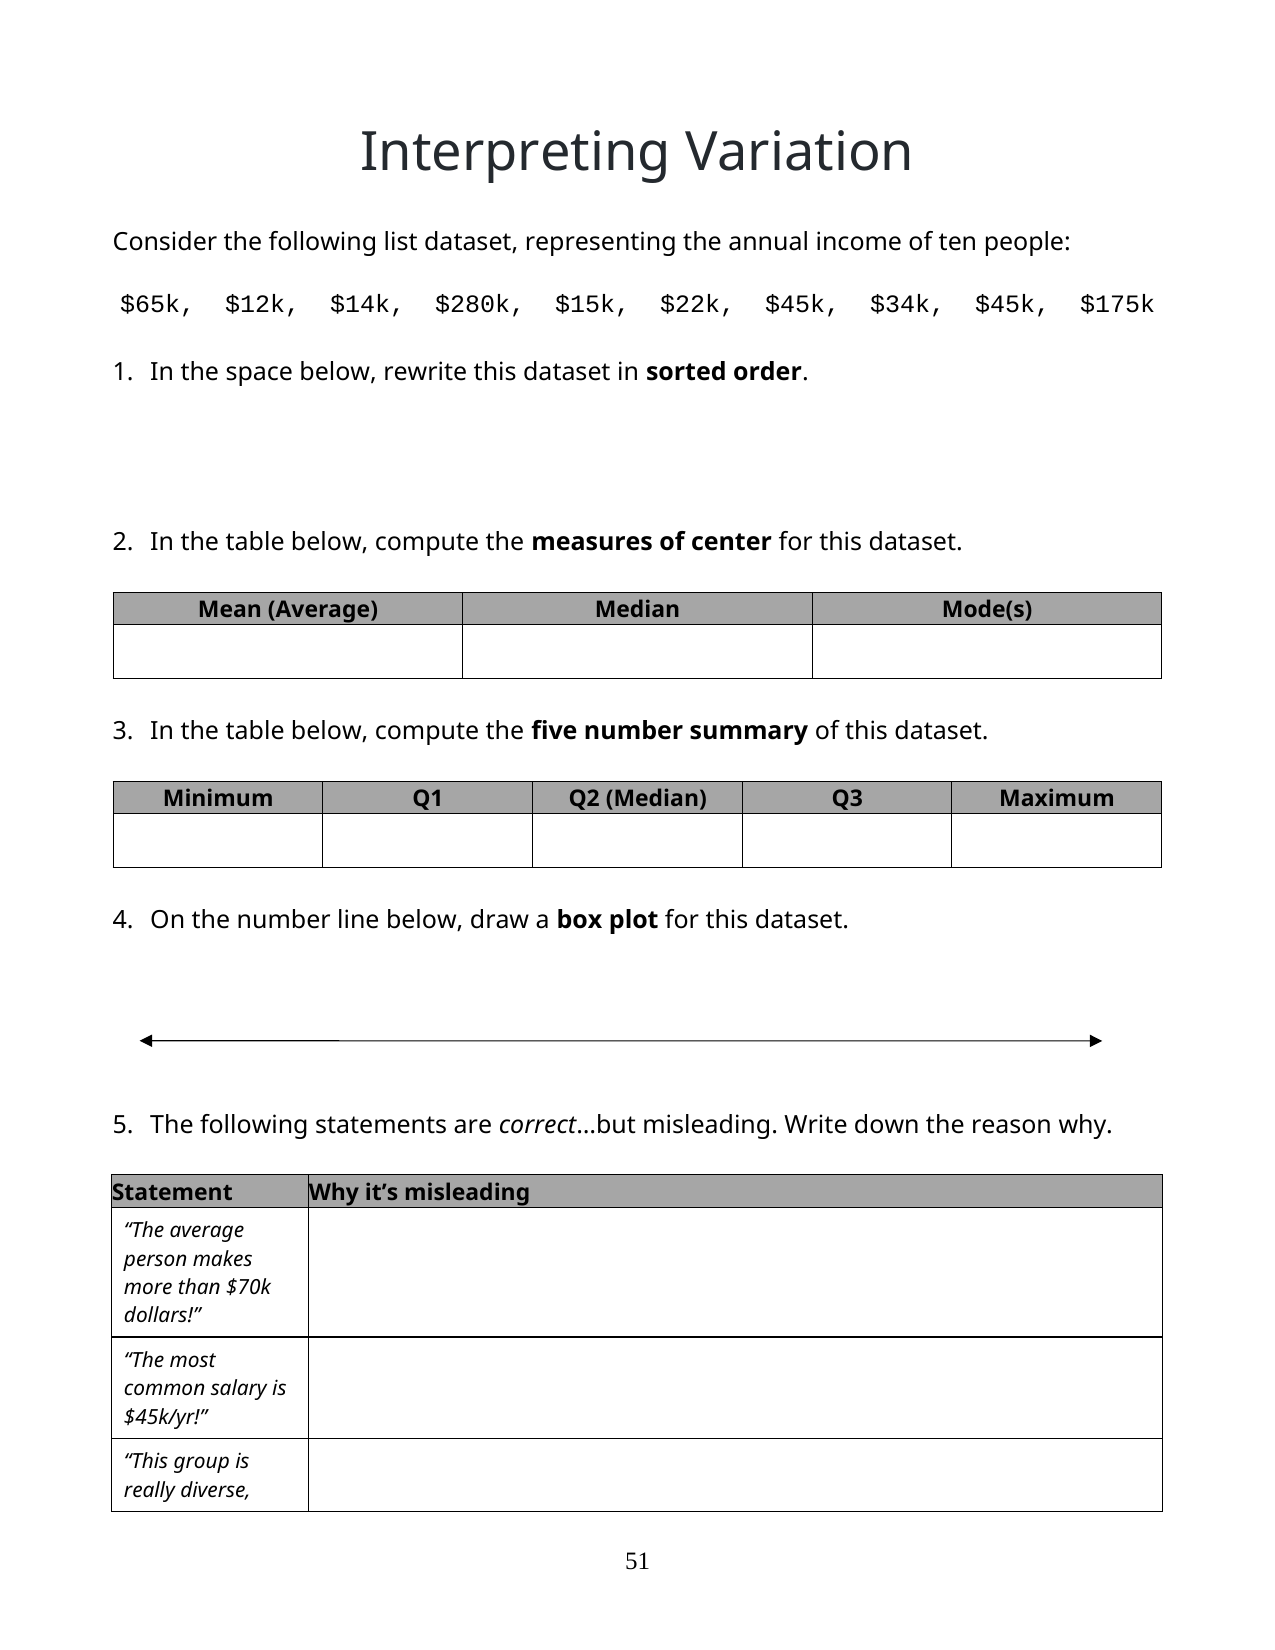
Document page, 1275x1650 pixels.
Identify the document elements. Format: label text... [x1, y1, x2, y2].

list In the space below, rewrite this dataset in sorted order. [112, 354, 1162, 388]
table_header Why it’s misleading [309, 1175, 1162, 1207]
table_header Statement [112, 1175, 308, 1207]
table_cell [114, 814, 322, 867]
subtitle Interpreting Variation [112, 112, 1162, 186]
table_header Q3 [743, 782, 951, 813]
table_header Minimum [114, 782, 322, 813]
table_cell “The most common salary is $45k/yr!” [112, 1338, 308, 1438]
text $65k, $12k, $14k, $280k, $15k, $22k, $45k, $34k, $45k, $175k [112, 291, 1162, 319]
table_header Q1 [323, 782, 532, 813]
table_cell [813, 625, 1161, 678]
text Consider the following list dataset, representing the annual income of ten people: [112, 223, 1162, 257]
table_cell [463, 625, 812, 678]
list The following statements are correct…but misleading. Write down the reason why. [112, 1106, 1162, 1140]
list In the table below, compute the measures of center for this dataset. [112, 524, 1162, 558]
table_header Q2 (Median) [533, 782, 742, 813]
table_header Median [463, 593, 812, 624]
table_cell [309, 1439, 1162, 1511]
table_cell [309, 1338, 1162, 1438]
list In the table below, compute the five number summary of this dataset. [112, 713, 1162, 747]
table_cell [743, 814, 951, 867]
table_cell [952, 814, 1161, 867]
table_header Mode(s) [813, 593, 1161, 624]
table_cell [309, 1208, 1162, 1336]
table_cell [112, 1439, 308, 1511]
table_cell [114, 625, 462, 678]
table_cell [323, 814, 532, 867]
list On the number line below, draw a box plot for this dataset. [112, 902, 1162, 936]
table_cell “The average person makes more than $70k dollars!” [112, 1208, 308, 1336]
table_header Mean (Average) [114, 593, 462, 624]
table_cell [533, 814, 742, 867]
table_header Maximum [952, 782, 1161, 813]
